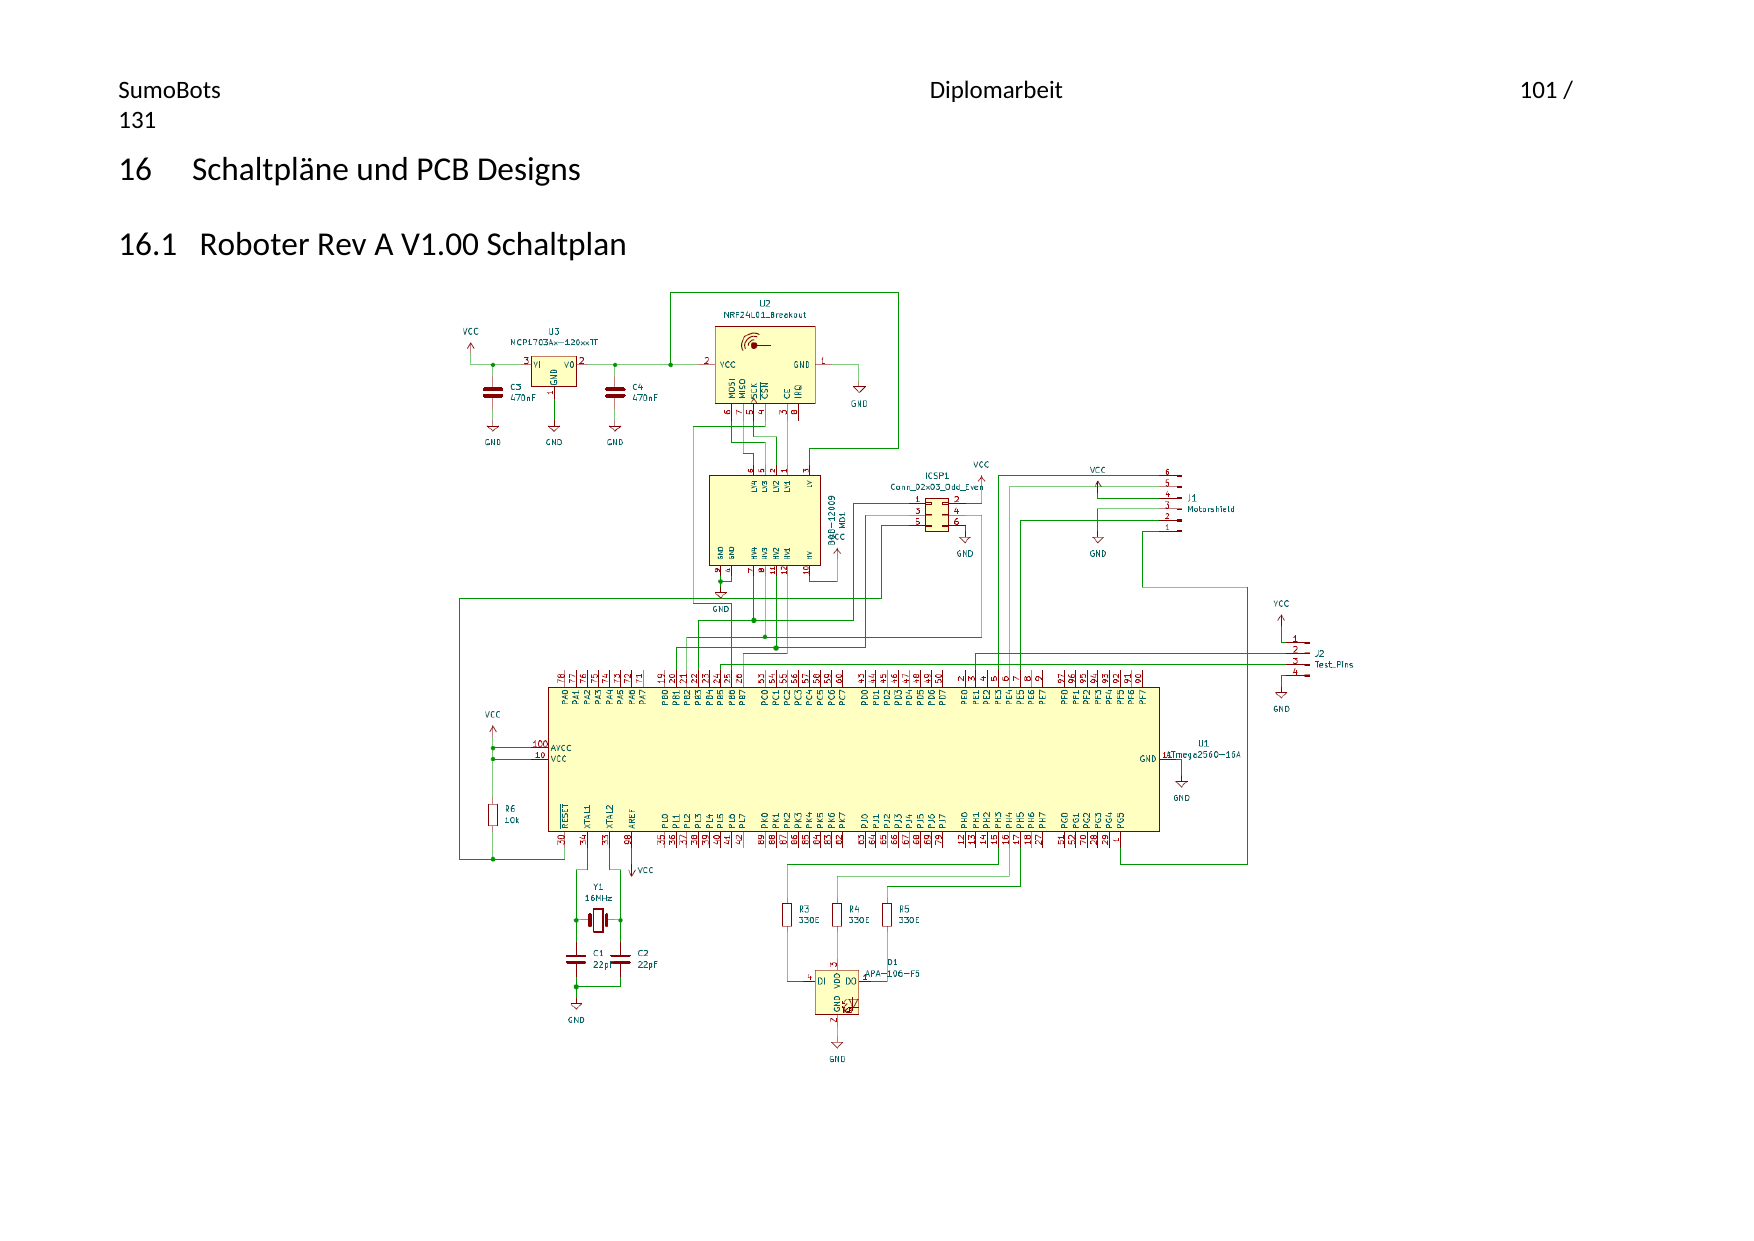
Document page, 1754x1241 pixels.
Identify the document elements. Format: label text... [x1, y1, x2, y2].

subtitle Schaltpläne und PCB Designs [118, 148, 1606, 188]
picture [356, 263, 1369, 1064]
subtitle Roboter Rev A V1.00 Schaltplan [118, 223, 1606, 264]
